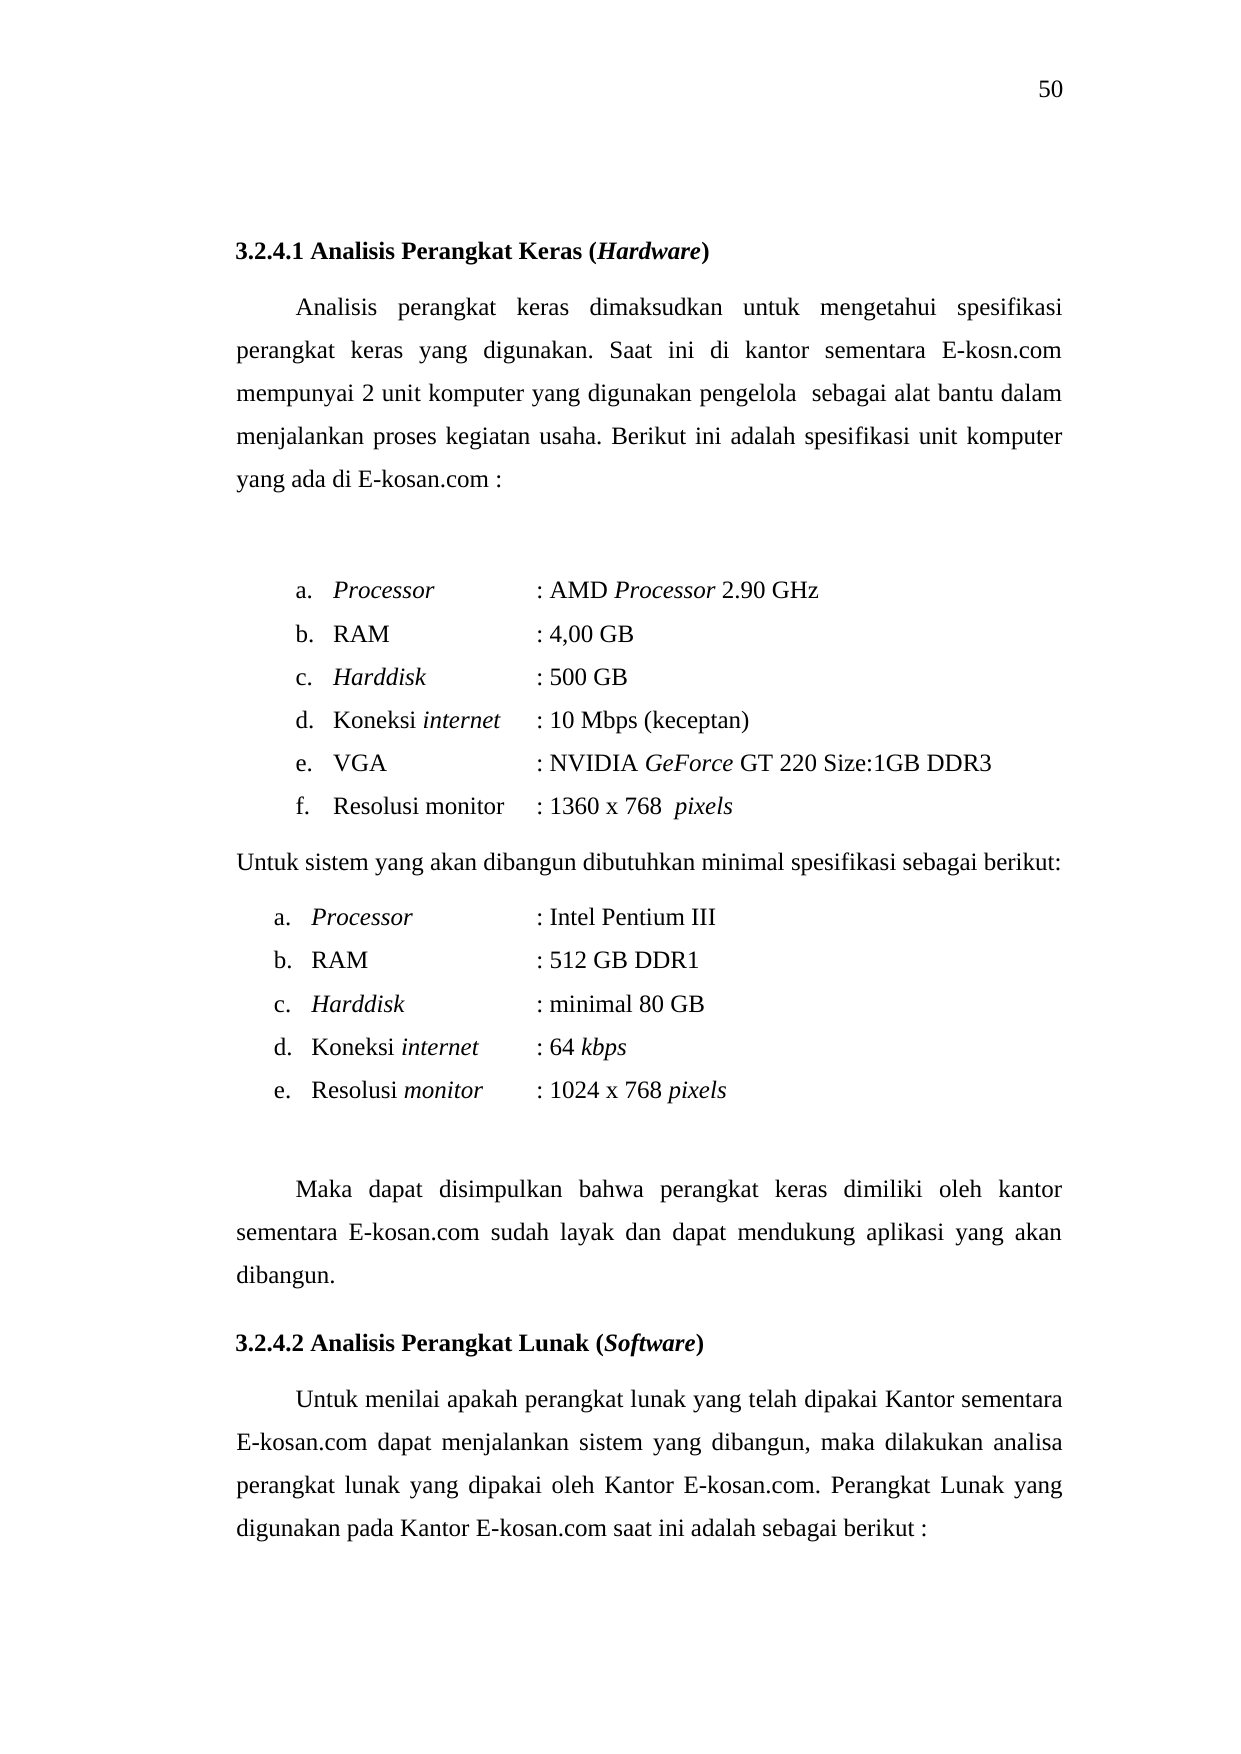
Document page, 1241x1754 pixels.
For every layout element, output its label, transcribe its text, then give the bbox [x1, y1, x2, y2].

subtitle Analisis Perangkat Lunak (Software) [235, 1328, 1063, 1357]
list Harddisk : 500 GB [295, 662, 1063, 691]
list Koneksi internet : 64 kbps [274, 1032, 1063, 1061]
text Analisis perangkat keras dimaksudkan untuk mengetahui spesifikasi perangkat keras yang digunakan. Saat ini di kantor sementara E-kosn.com mempunyai 2 unit komputer yang digunakan pengelola sebagai alat bantu dalam menjalankan proses kegiatan usaha. Berikut ini adalah spesifikasi unit komputer yang ada di E-kosan.com : [236, 292, 1063, 493]
text Untuk menilai apakah perangkat lunak yang telah dipakai Kantor sementara E-kosan.com dapat menjalankan sistem yang dibangun, maka dilakukan analisa perangkat lunak yang dipakai oleh Kantor E-kosan.com. Perangkat Lunak yang digunakan pada Kantor E-kosan.com saat ini adalah sebagai berikut : [236, 1384, 1063, 1542]
list VGA : NVIDIA GeForce GT 220 Size:1GB DDR3 [295, 748, 1063, 777]
text Maka dapat disimpulkan bahwa perangkat keras dimiliki oleh kantor sementara E-kosan.com sudah layak dan dapat mendukung aplikasi yang akan dibangun. [236, 1174, 1063, 1289]
subtitle Analisis Perangkat Keras (Hardware) [235, 236, 1063, 265]
list RAM : 4,00 GB [295, 619, 1063, 647]
list Koneksi internet : 10 Mbps (keceptan) [295, 705, 1063, 734]
list Resolusi monitor : 1360 x 768 pixels [295, 791, 1063, 820]
list Processor : Intel Pentium III [274, 902, 1063, 931]
list Processor : AMD Processor 2.90 GHz [295, 576, 1063, 604]
list Harddisk : minimal 80 GB [274, 989, 1063, 1017]
list RAM : 512 GB DDR1 [274, 946, 1063, 974]
list Resolusi monitor : 1024 x 768 pixels [274, 1075, 1063, 1104]
text Untuk sistem yang akan dibangun dibutuhkan minimal spesifikasi sebagai berikut: [236, 847, 1063, 876]
